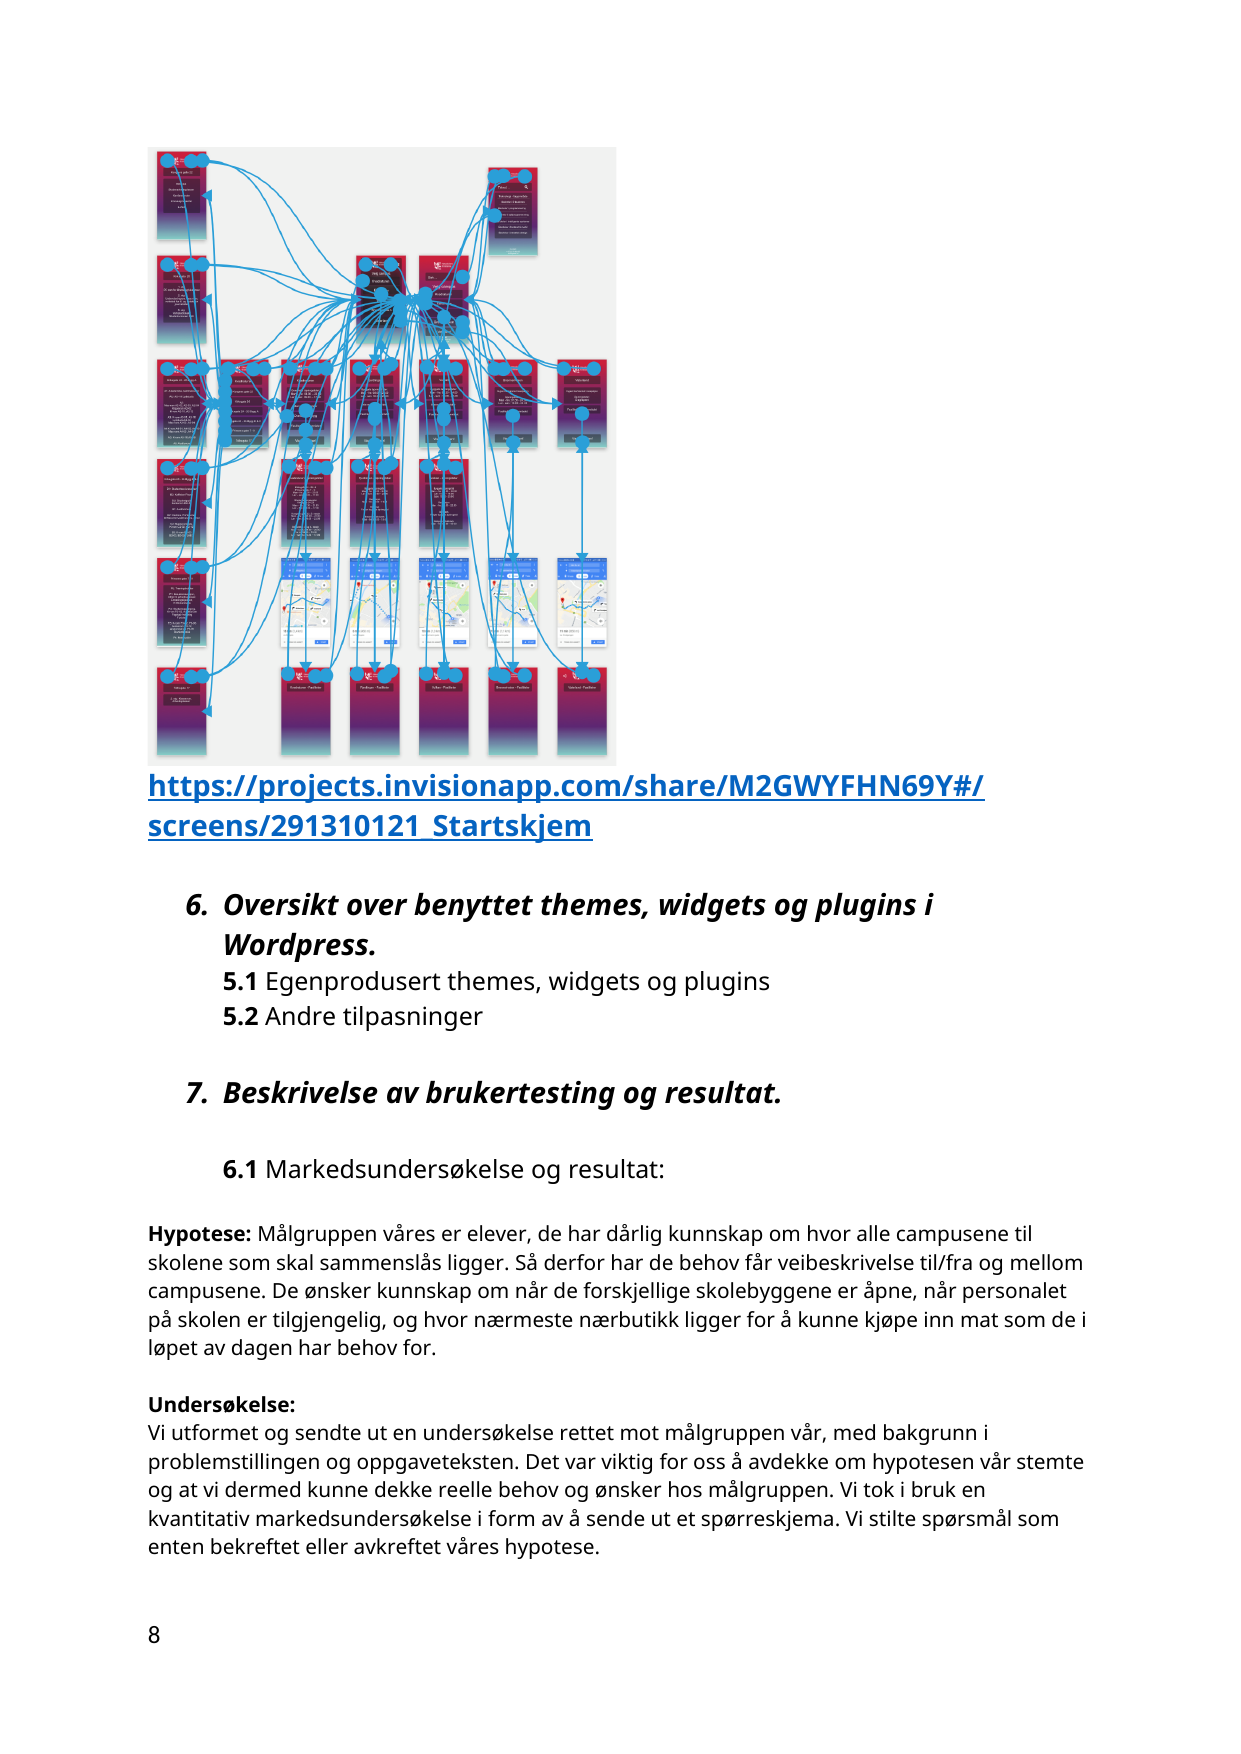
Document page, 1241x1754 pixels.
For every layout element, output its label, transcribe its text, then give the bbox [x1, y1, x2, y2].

list 6.1 Markedsundersøkelse og resultat: [223, 1151, 1092, 1185]
list Oversikt over benyttet themes, widgets og plugins i Wordpress. [185, 885, 1092, 964]
text https://projects.invisionapp.com/share/M2GWYFHN69Y#/screens/291310121_Startskjem [148, 766, 1092, 845]
text Vi utformet og sendte ut en undersøkelse rettet mot målgruppen vår, med bakgrunn i problemstillingen og oppgaveteksten. Det var viktig for oss å avdekke om hypotesen vår stemte og at vi dermed kunne dekke reelle behov og ønsker hos målgruppen. Vi tok i bruk en kvantitativ markedsundersøkelse i form av å sende ut et spørreskjema. Vi stilte spørsmål som enten bekreftet eller avkreftet våres hypotese. [148, 1418, 1092, 1561]
text 5.2 Andre tilpasninger [223, 998, 1092, 1032]
text Hypotese: Målgruppen våres er elever, de har dårlig kunnskap om hvor alle campusene til skolene som skal sammenslås ligger. Så derfor har de behov får veibeskrivelse til/fra og mellom campusene. De ønsker kunnskap om når de forskjellige skolebyggene er åpne, når personalet på skolen er tilgjengelig, og hvor nærmeste nærbutikk ligger for å kunne kjøpe inn mat som de i løpet av dagen har behov for. [148, 1219, 1092, 1362]
text Undersøkelse: [148, 1390, 1092, 1418]
list Beskrivelse av brukertesting og resultat. [185, 1072, 1092, 1112]
text 5.1 Egenprodusert themes, widgets og plugins [223, 964, 1092, 998]
picture [147, 147, 617, 766]
